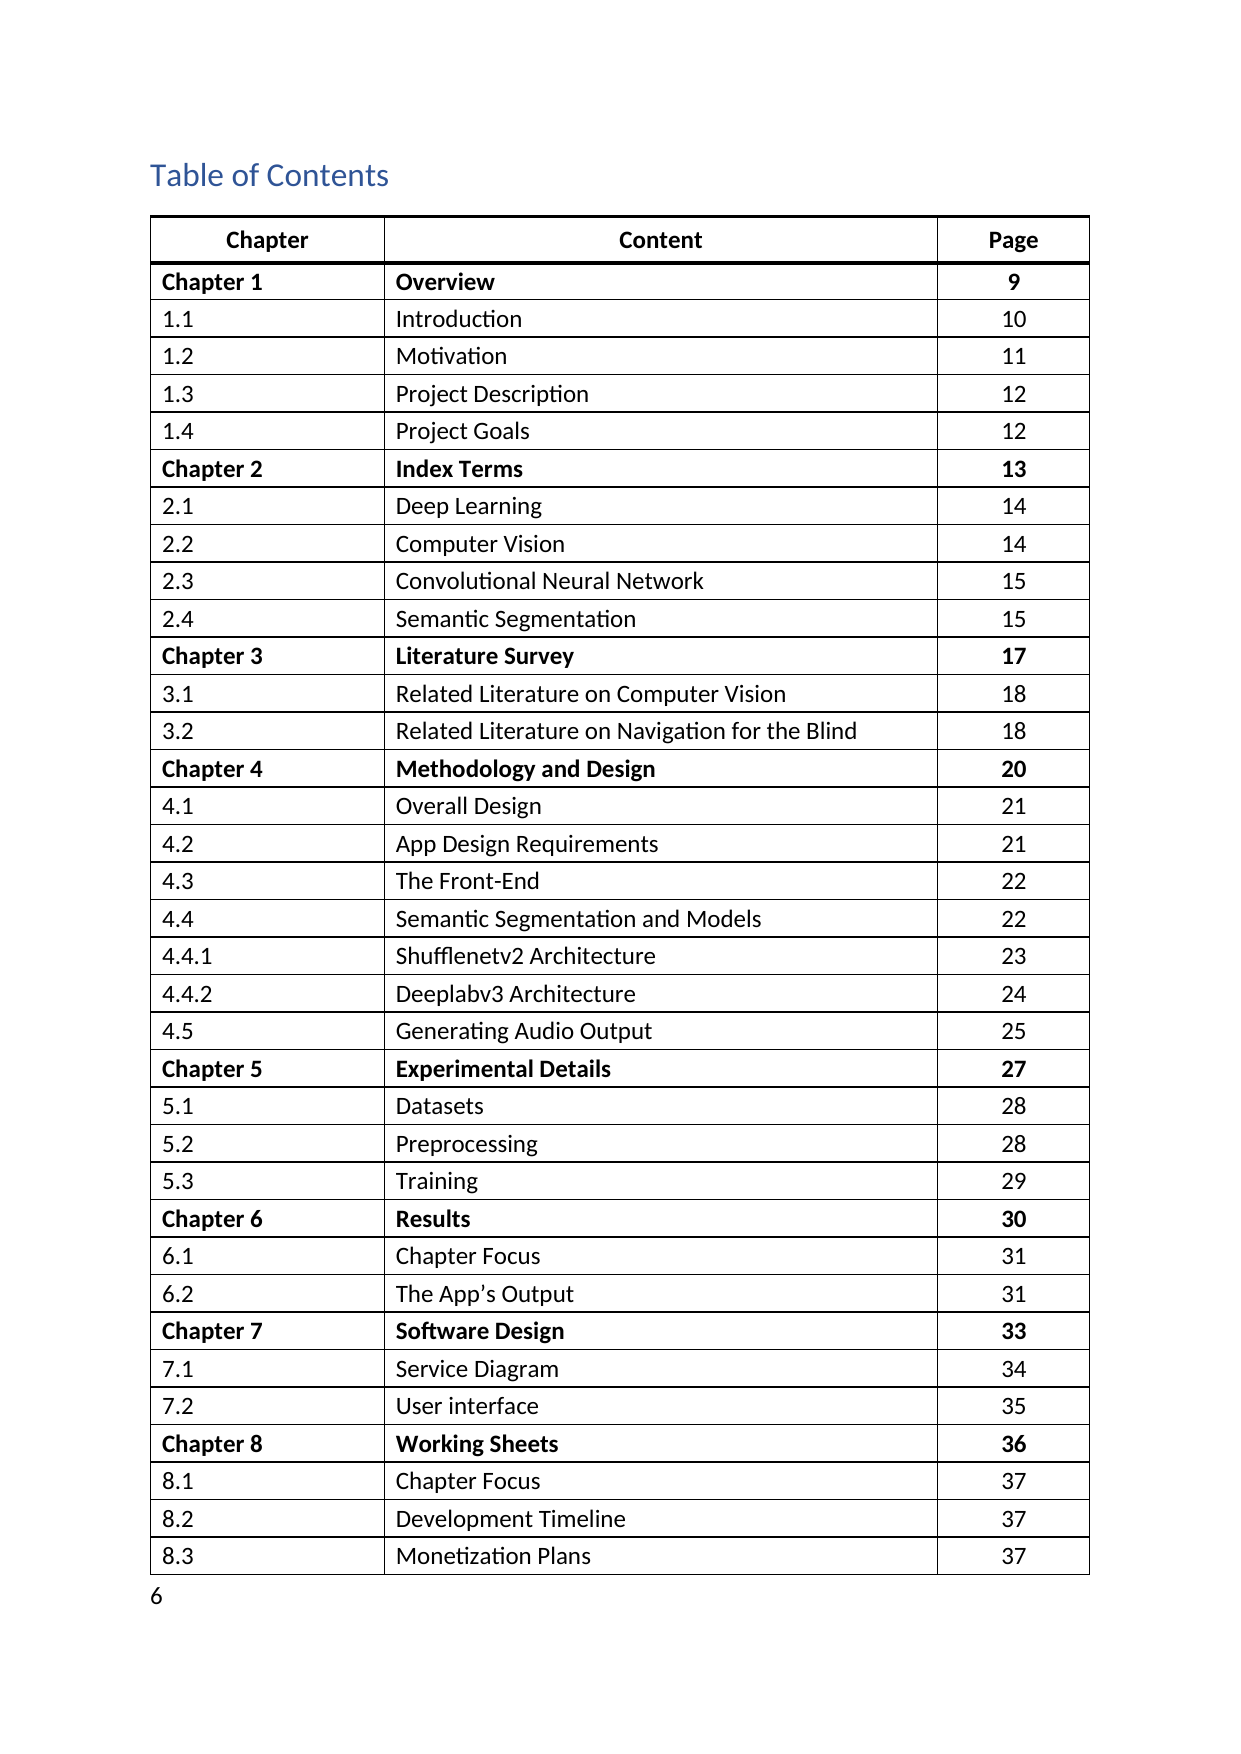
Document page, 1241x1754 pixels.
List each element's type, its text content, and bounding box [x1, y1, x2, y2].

table_cell 1.4 [151, 413, 384, 449]
table_cell 12 [938, 413, 1089, 449]
table_cell Semantic Segmentation and Models [385, 900, 937, 936]
table_cell 17 [938, 638, 1089, 674]
table_cell Service Diagram [385, 1350, 937, 1386]
table_cell 35 [938, 1388, 1089, 1424]
table_header Chapter [151, 218, 384, 261]
table_cell 6.2 [151, 1275, 384, 1311]
table_cell 4.5 [151, 1013, 384, 1049]
table_cell Chapter 2 [151, 450, 384, 486]
table_cell Monetization Plans [385, 1538, 937, 1574]
table_cell 9 [938, 265, 1089, 299]
table_cell Deeplabv3 Architecture [385, 975, 937, 1011]
table_cell Chapter Focus [385, 1463, 937, 1499]
table_cell 15 [938, 563, 1089, 599]
table_cell 5.2 [151, 1125, 384, 1161]
table_cell Related Literature on Computer Vision [385, 675, 937, 711]
table_cell Project Description [385, 375, 937, 411]
table_cell Datasets [385, 1088, 937, 1124]
table_cell 14 [938, 525, 1089, 561]
table_cell 4.4.2 [151, 975, 384, 1011]
table_cell 18 [938, 713, 1089, 749]
table_cell 18 [938, 675, 1089, 711]
table_cell 37 [938, 1463, 1089, 1499]
table_cell 3.2 [151, 713, 384, 749]
table_cell 37 [938, 1538, 1089, 1574]
table_cell Motivation [385, 338, 937, 374]
table_cell App Design Requirements [385, 825, 937, 861]
table_cell User interface [385, 1388, 937, 1424]
table_cell 28 [938, 1125, 1089, 1161]
table_cell Chapter 5 [151, 1050, 384, 1086]
table_cell 8.3 [151, 1538, 384, 1574]
table_cell 2.2 [151, 525, 384, 561]
table_cell Overall Design [385, 788, 937, 824]
table_cell 11 [938, 338, 1089, 374]
table_cell Chapter 3 [151, 638, 384, 674]
table_cell Chapter 1 [151, 265, 384, 299]
table_cell 4.4 [151, 900, 384, 936]
table_cell 12 [938, 375, 1089, 411]
table_cell Software Design [385, 1313, 937, 1349]
table_cell Index Terms [385, 450, 937, 486]
table_cell 4.3 [151, 863, 384, 899]
table_cell Chapter 4 [151, 750, 384, 786]
table_cell Development Timeline [385, 1500, 937, 1536]
table_cell 30 [938, 1200, 1089, 1236]
table_cell 4.4.1 [151, 938, 384, 974]
table_cell Chapter 7 [151, 1313, 384, 1349]
table_cell 8.1 [151, 1463, 384, 1499]
table_header Content [385, 218, 937, 261]
table_cell Introduction [385, 300, 937, 336]
table_cell 37 [938, 1500, 1089, 1536]
table_cell 28 [938, 1088, 1089, 1124]
table_cell Training [385, 1163, 937, 1199]
table_header Page [938, 218, 1089, 261]
table_cell Overview [385, 265, 937, 299]
table_cell 6.1 [151, 1238, 384, 1274]
table_cell 5.3 [151, 1163, 384, 1199]
table_cell Chapter Focus [385, 1238, 937, 1274]
table_cell The App’s Output [385, 1275, 937, 1311]
table_cell 20 [938, 750, 1089, 786]
table_cell 24 [938, 975, 1089, 1011]
table_cell 7.1 [151, 1350, 384, 1386]
table_cell 36 [938, 1425, 1089, 1461]
table_cell Deep Learning [385, 488, 937, 524]
table_cell Related Literature on Navigation for the Blind [385, 713, 937, 749]
table_cell 22 [938, 863, 1089, 899]
subtitle Table of Contents [150, 154, 1090, 195]
table_cell 5.1 [151, 1088, 384, 1124]
table_cell Results [385, 1200, 937, 1236]
table_cell 15 [938, 600, 1089, 636]
table_cell 34 [938, 1350, 1089, 1386]
table_cell 13 [938, 450, 1089, 486]
table_cell 25 [938, 1013, 1089, 1049]
table_cell 33 [938, 1313, 1089, 1349]
table_cell 29 [938, 1163, 1089, 1199]
table_cell 21 [938, 788, 1089, 824]
table_cell 14 [938, 488, 1089, 524]
table_cell Methodology and Design [385, 750, 937, 786]
table_cell 2.1 [151, 488, 384, 524]
table_cell The Front-End [385, 863, 937, 899]
table_cell 8.2 [151, 1500, 384, 1536]
table_cell 2.3 [151, 563, 384, 599]
table_cell Working Sheets [385, 1425, 937, 1461]
table_cell Literature Survey [385, 638, 937, 674]
table_cell Semantic Segmentation [385, 600, 937, 636]
table_cell 7.2 [151, 1388, 384, 1424]
table_cell 27 [938, 1050, 1089, 1086]
table_cell 31 [938, 1238, 1089, 1274]
table_cell 21 [938, 825, 1089, 861]
table_cell 23 [938, 938, 1089, 974]
table_cell Generating Audio Output [385, 1013, 937, 1049]
table_cell 1.1 [151, 300, 384, 336]
table_cell Experimental Details [385, 1050, 937, 1086]
table_cell 2.4 [151, 600, 384, 636]
table_cell Project Goals [385, 413, 937, 449]
table_cell 10 [938, 300, 1089, 336]
table_cell 1.3 [151, 375, 384, 411]
table_cell Chapter 6 [151, 1200, 384, 1236]
table_cell 1.2 [151, 338, 384, 374]
table_cell Computer Vision [385, 525, 937, 561]
table_cell Shufflenetv2 Architecture [385, 938, 937, 974]
table_cell 3.1 [151, 675, 384, 711]
table_cell Preprocessing [385, 1125, 937, 1161]
table_cell 4.2 [151, 825, 384, 861]
table_cell 22 [938, 900, 1089, 936]
table_cell 4.1 [151, 788, 384, 824]
table_cell 31 [938, 1275, 1089, 1311]
table_cell Chapter 8 [151, 1425, 384, 1461]
table_cell Convolutional Neural Network [385, 563, 937, 599]
